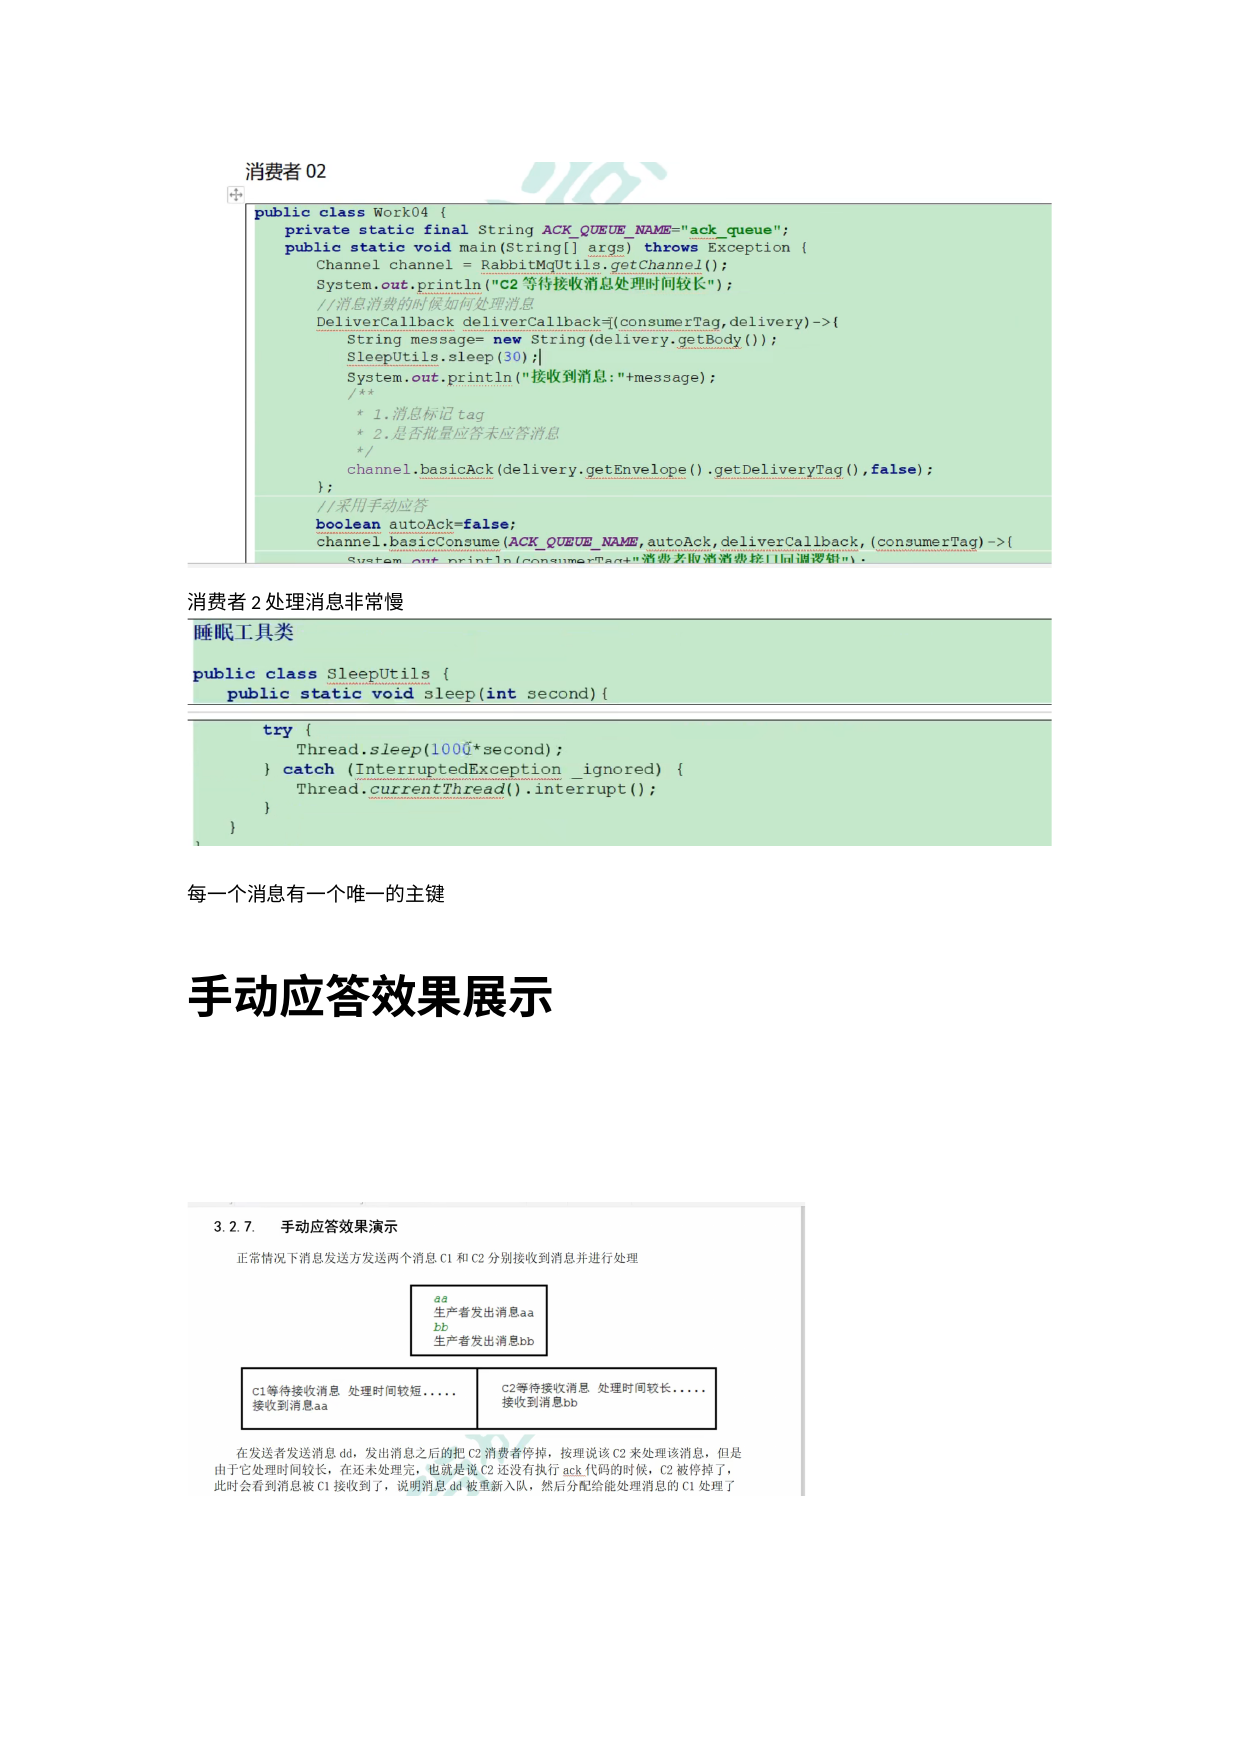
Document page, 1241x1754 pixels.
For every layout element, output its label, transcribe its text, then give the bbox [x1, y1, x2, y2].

text 每一个消息有一个唯一的主键 [187, 877, 1053, 909]
picture [187, 162, 1052, 568]
text 消费者2 处理消息非常慢 [187, 584, 1053, 617]
subtitle 手动应答效果展示 [187, 945, 1053, 1042]
picture [187, 617, 1052, 846]
picture [187, 1202, 805, 1496]
